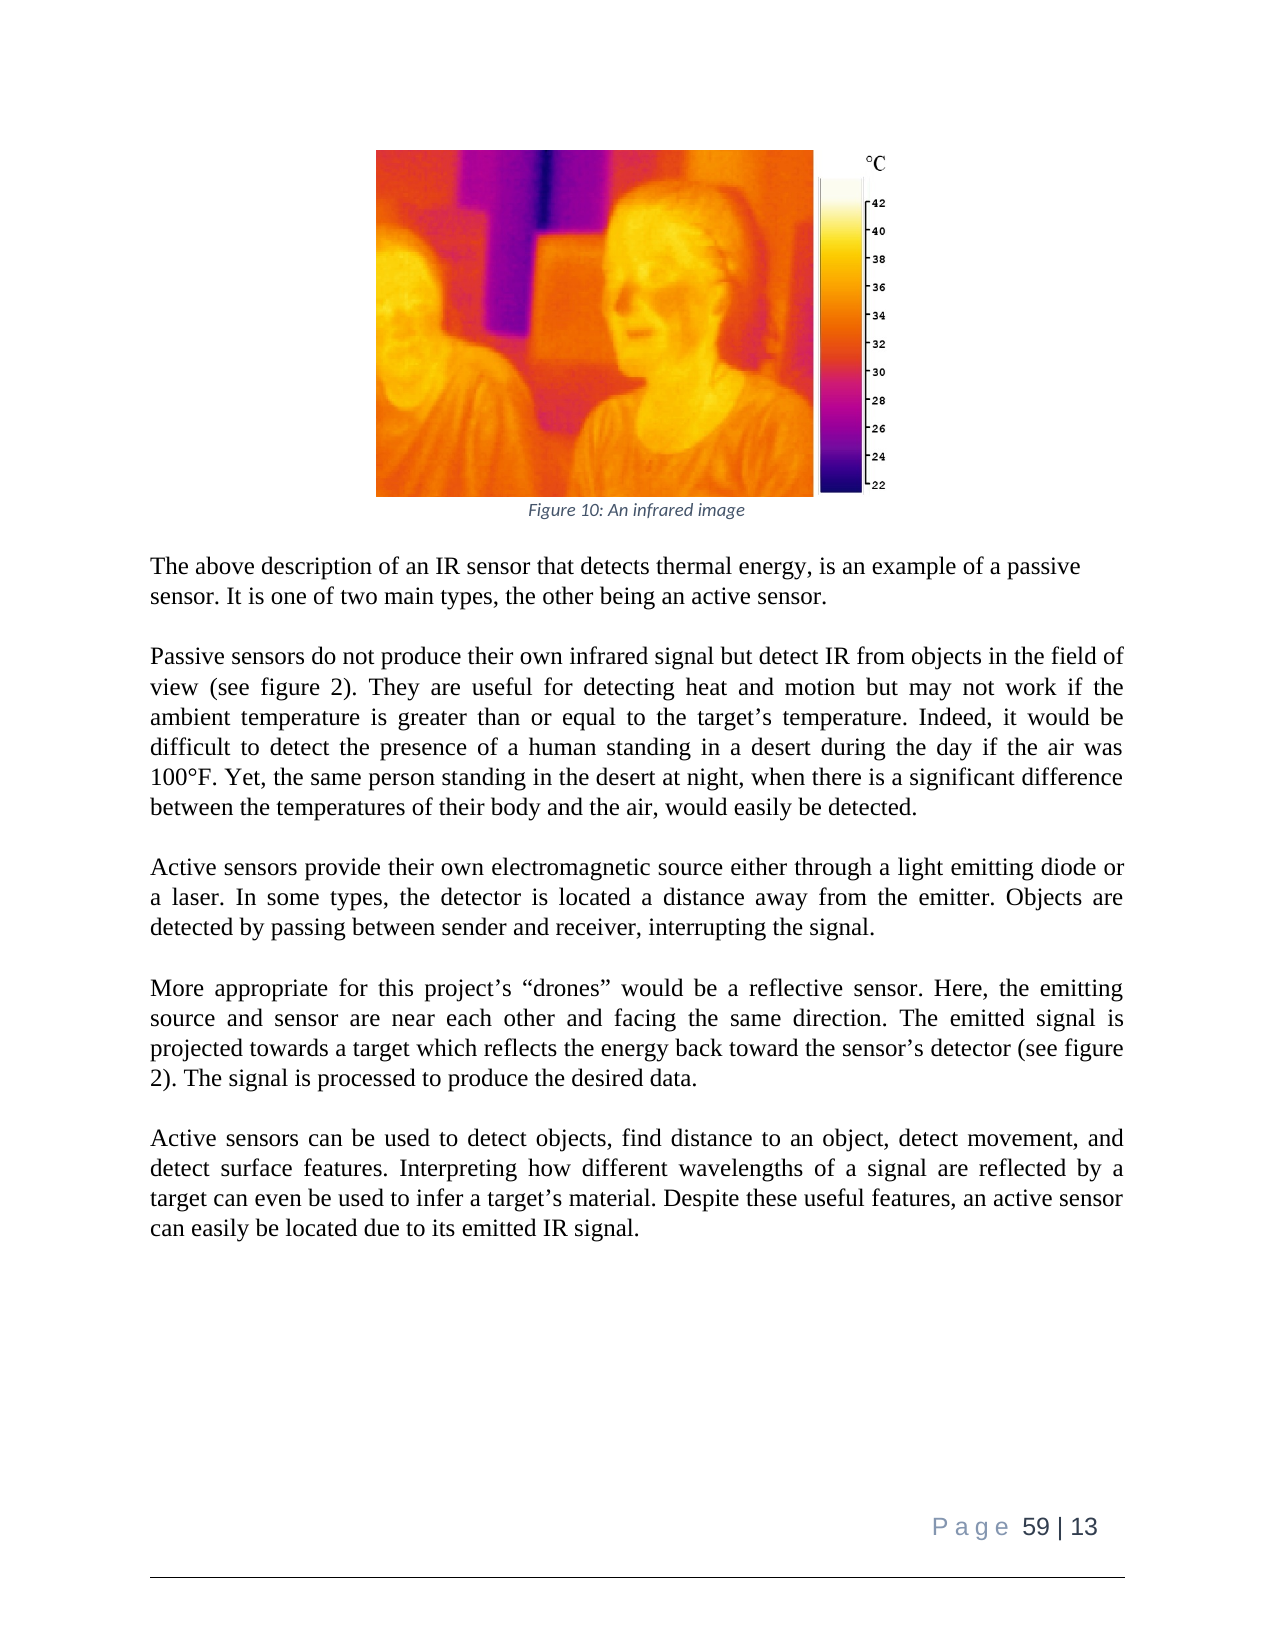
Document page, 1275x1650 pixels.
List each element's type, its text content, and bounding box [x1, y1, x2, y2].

text Active sensors provide their own electromagnetic source either through a light emitting diode or a laser. In some types, the detector is located a distance away from the emitter. Objects are detected by passing between sender and receiver, interrupting the signal. [150, 852, 1125, 941]
picture [376, 150, 899, 497]
text The above description of an IR sensor that detects thermal energy, is an example of a passive sensor. It is one of two main types, the other being an active sensor. [150, 551, 1125, 610]
text More appropriate for this project’s “drones” would be a reflective sensor. Here, the emitting source and sensor are near each other and facing the same direction. The emitted signal is projected towards a target which reflects the energy back toward the sensor’s detector (see figure 2). The signal is processed to produce the desired data. [150, 973, 1125, 1092]
text Active sensors can be used to detect objects, find distance to an object, detect movement, and detect surface features. Interpreting how different wavelengths of a signal are reflected by a target can even be used to infer a target’s material. Despite these useful features, an active sensor can easily be located due to its emitted IR signal. [150, 1123, 1125, 1242]
text Passive sensors do not produce their own infrared signal but detect IR from objects in the field of view (see figure 2). They are useful for detecting heat and motion but may not work if the ambient temperature is greater than or equal to the target’s temperature. Indeed, it would be difficult to detect the presence of a human standing in a desert during the day if the air was 100°F. Yet, the same person standing in the desert at night, when there is a significant difference between the temperatures of their body and the air, would easily be detected. [150, 641, 1125, 821]
